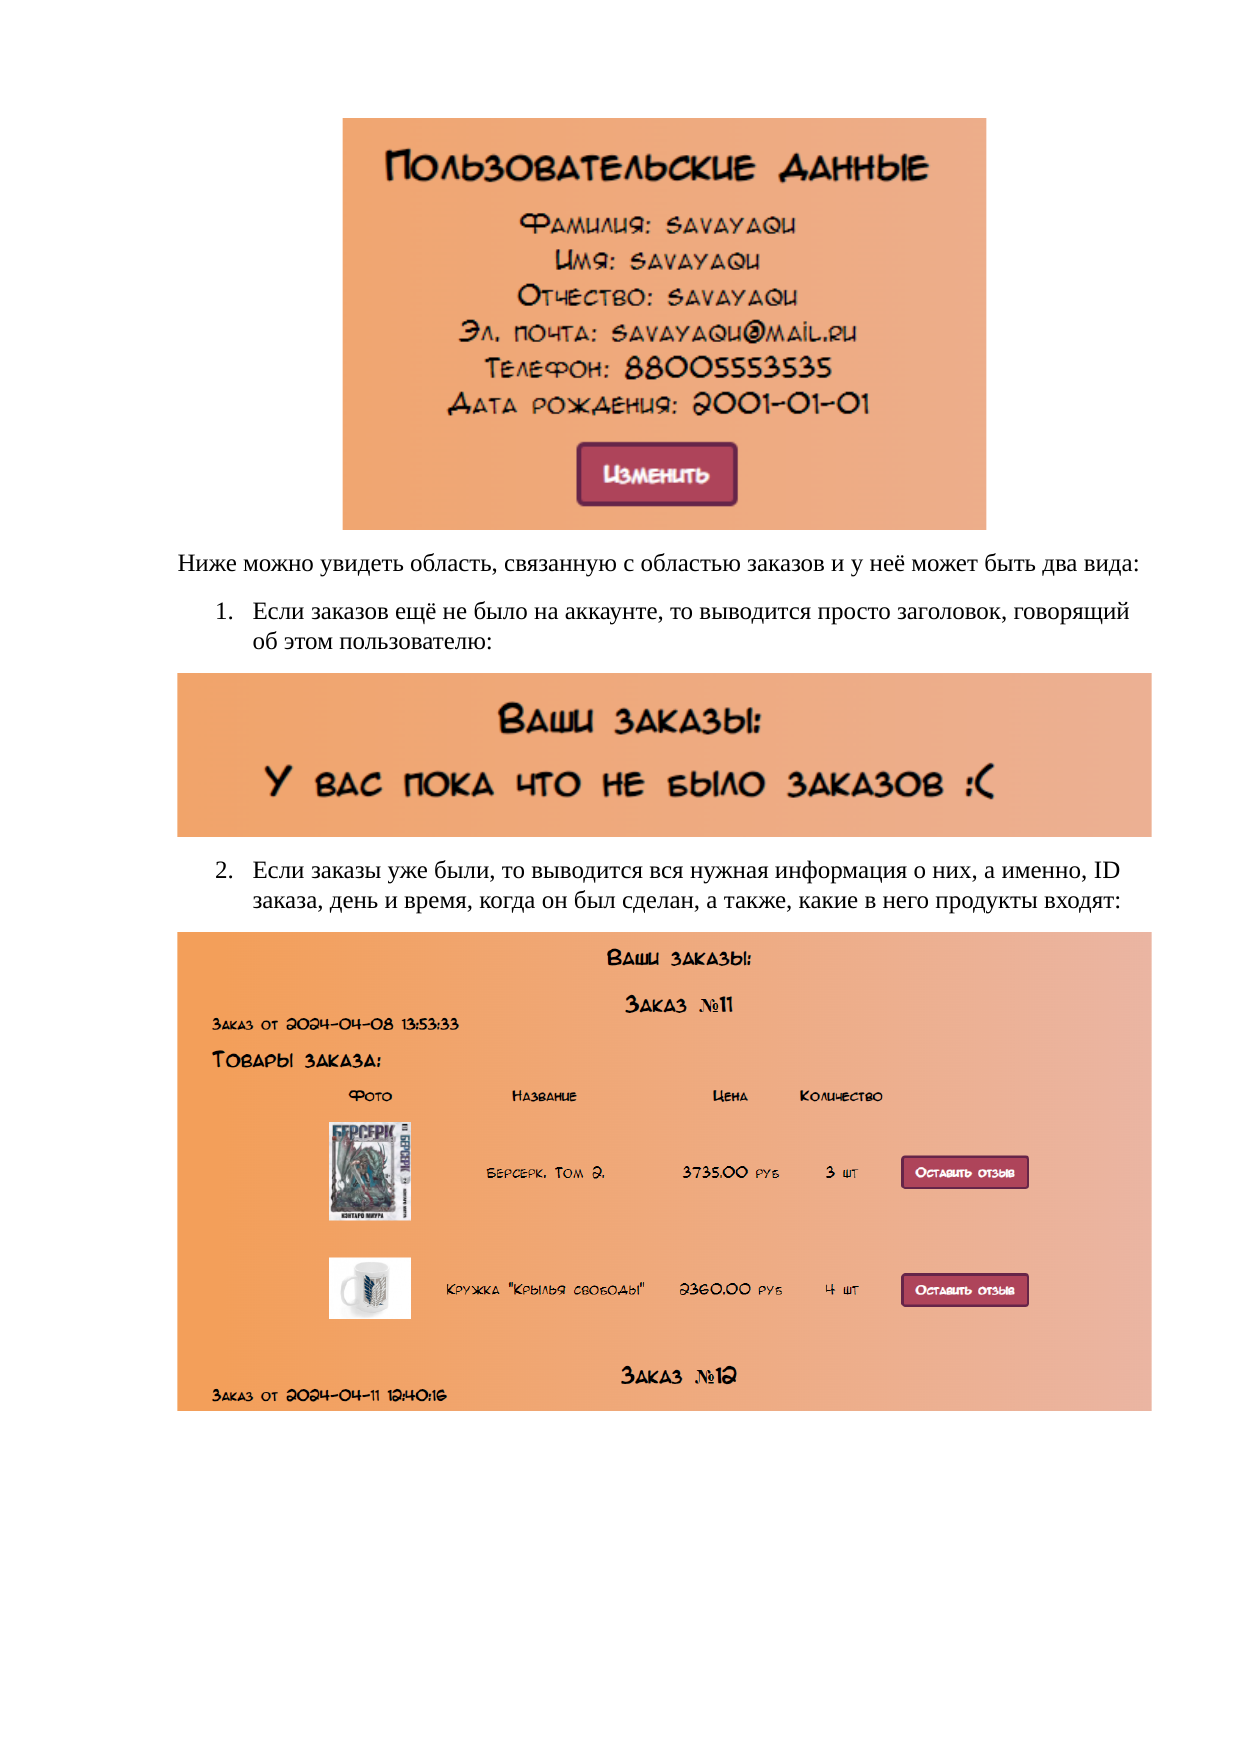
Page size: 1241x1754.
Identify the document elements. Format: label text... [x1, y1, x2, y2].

picture [342, 118, 987, 530]
list Если заказов ещё не было на аккаунте, то выводится просто заголовок, говорящий об этом пользователю: [215, 596, 1152, 655]
text Ниже можно увидеть область, связанную с областью заказов и у неё может быть два вида: [177, 548, 1152, 577]
picture [177, 673, 1152, 837]
list Если заказы уже были, то выводится вся нужная информация о них, а именно, ID заказа, день и время, когда он был сделан, а также, какие в него продукты входят: [215, 855, 1152, 914]
picture [177, 932, 1152, 1411]
